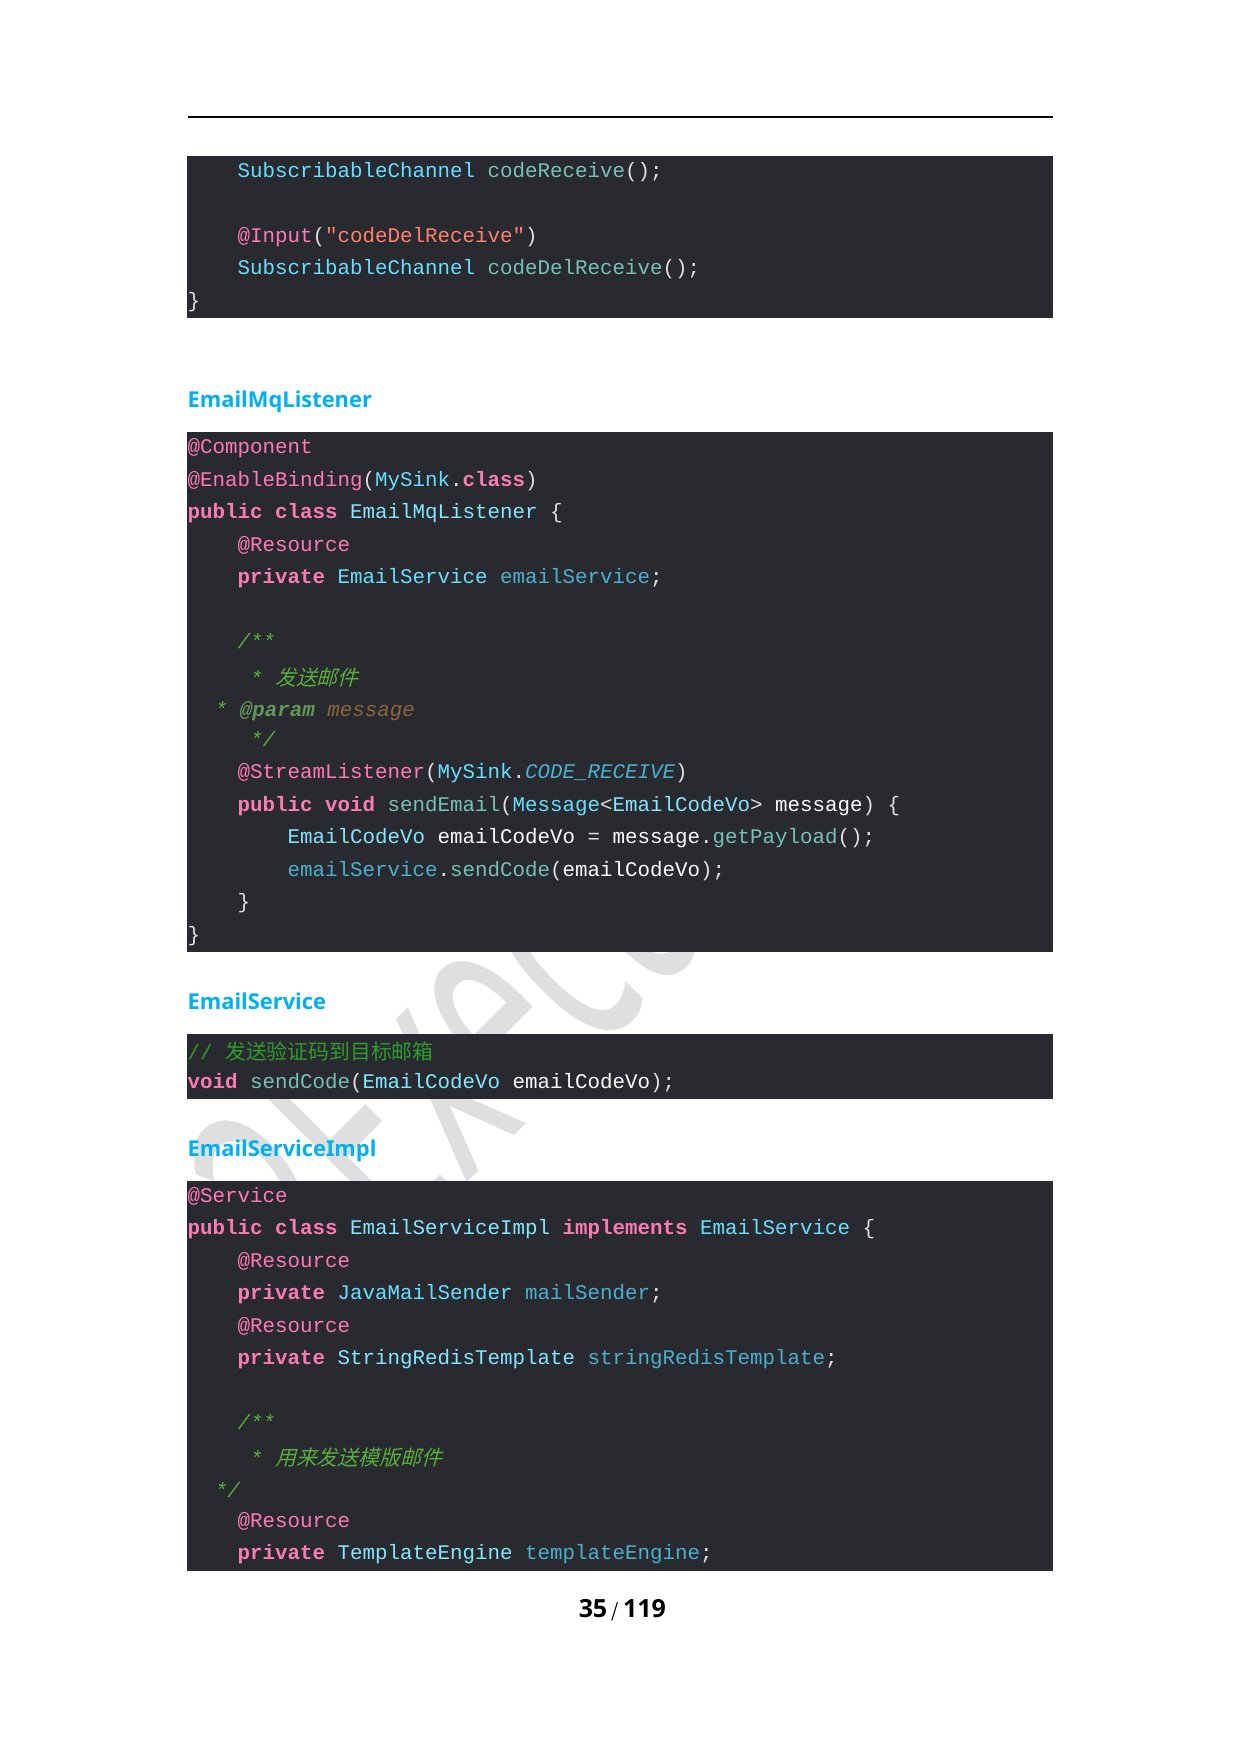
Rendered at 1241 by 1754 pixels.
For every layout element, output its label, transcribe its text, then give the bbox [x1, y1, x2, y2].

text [187, 1181, 1053, 1571]
text @Component @EnableBinding(MySink.class) public class EmailMqListener { @Resource private EmailService emailService; /** * 发送邮件 * @param message */ @StreamListener(MySink.CODE_RECEIVE) public void sendEmail(Message<EmailCodeVo> message) { EmailCodeVo emailCodeVo = message.getPayload(); emailService.sendCode(emailCodeVo); } } [187, 432, 1053, 952]
text EmailService [187, 985, 1053, 1017]
text EmailMqListener [187, 383, 1053, 416]
text EmailServiceImpl [187, 1131, 1053, 1164]
text // 发送验证码到目标邮箱 void sendCode(EmailCodeVo emailCodeVo); [187, 1034, 1053, 1099]
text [187, 156, 1053, 318]
